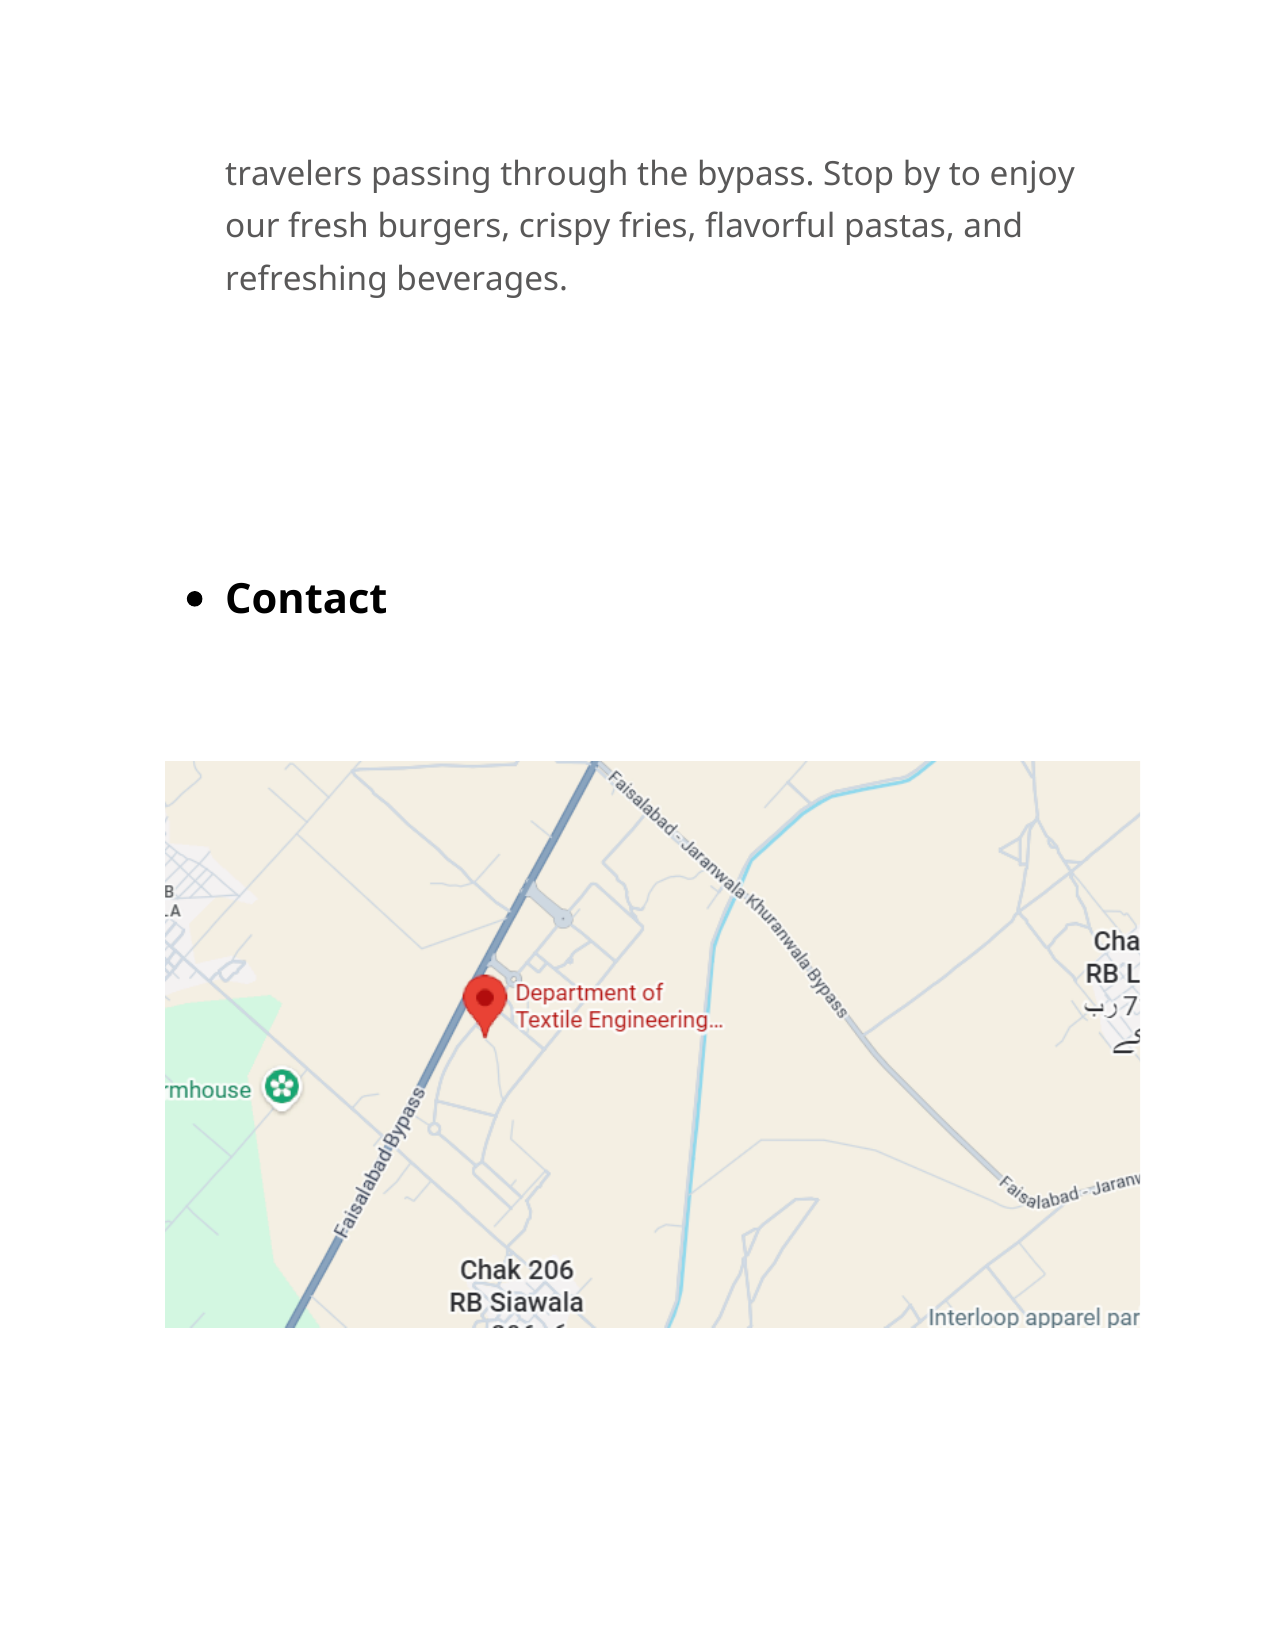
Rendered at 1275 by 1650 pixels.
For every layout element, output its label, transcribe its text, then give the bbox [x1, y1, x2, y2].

list Near the Department of Textile Engineering, Faisalabad Jaranwala Bypass, Chak 206 RB, Siawala, the Byte & Bite Taxila branch is located in a convenient and easy-to-reach area. Our outlet is ideal for students, families, and travelers passing through the bypass. Stop by to enjoy our fresh burgers, crispy fries, flavorful pastas, and refreshing beverages. [225, 150, 1125, 300]
picture [165, 761, 1141, 1328]
list Contact [187, 569, 1125, 626]
